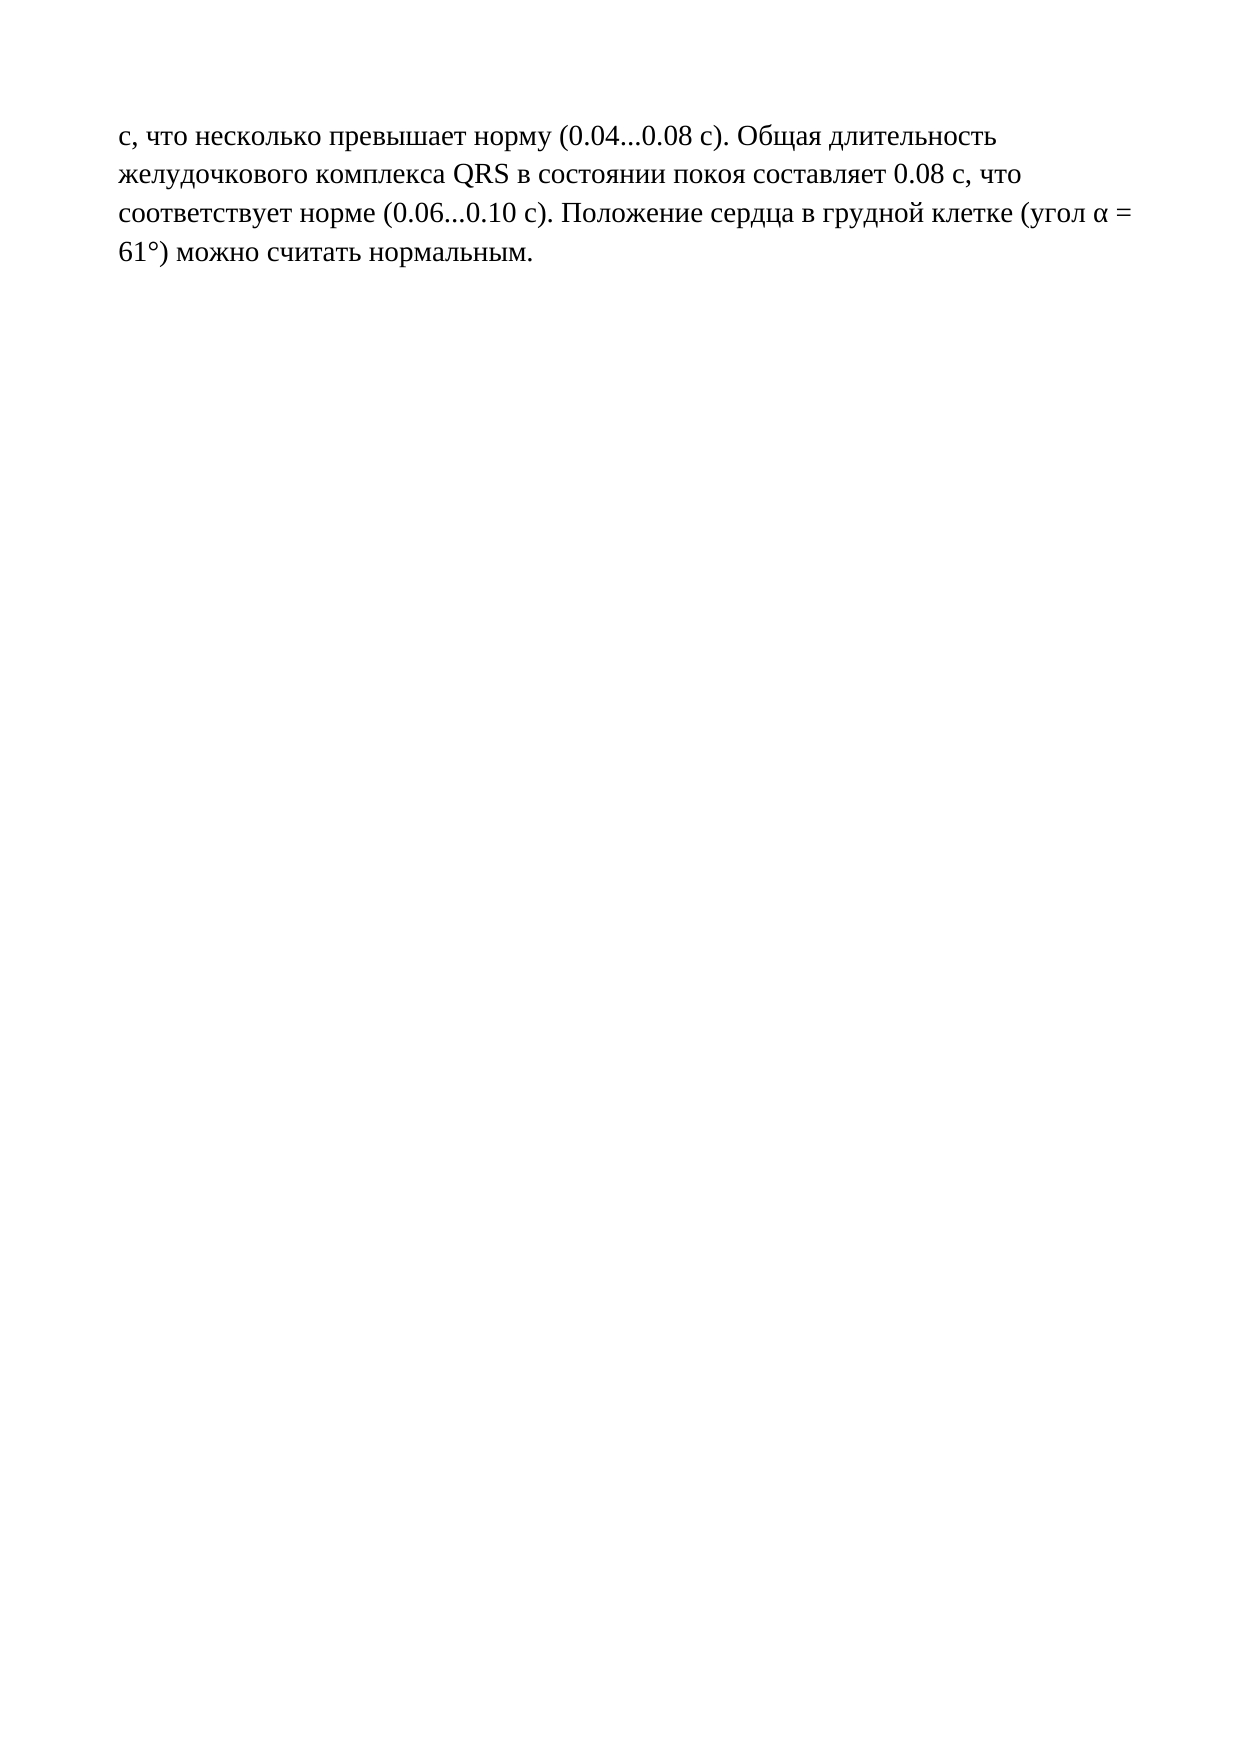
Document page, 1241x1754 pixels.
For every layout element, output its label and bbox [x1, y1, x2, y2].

text [118, 118, 1179, 267]
